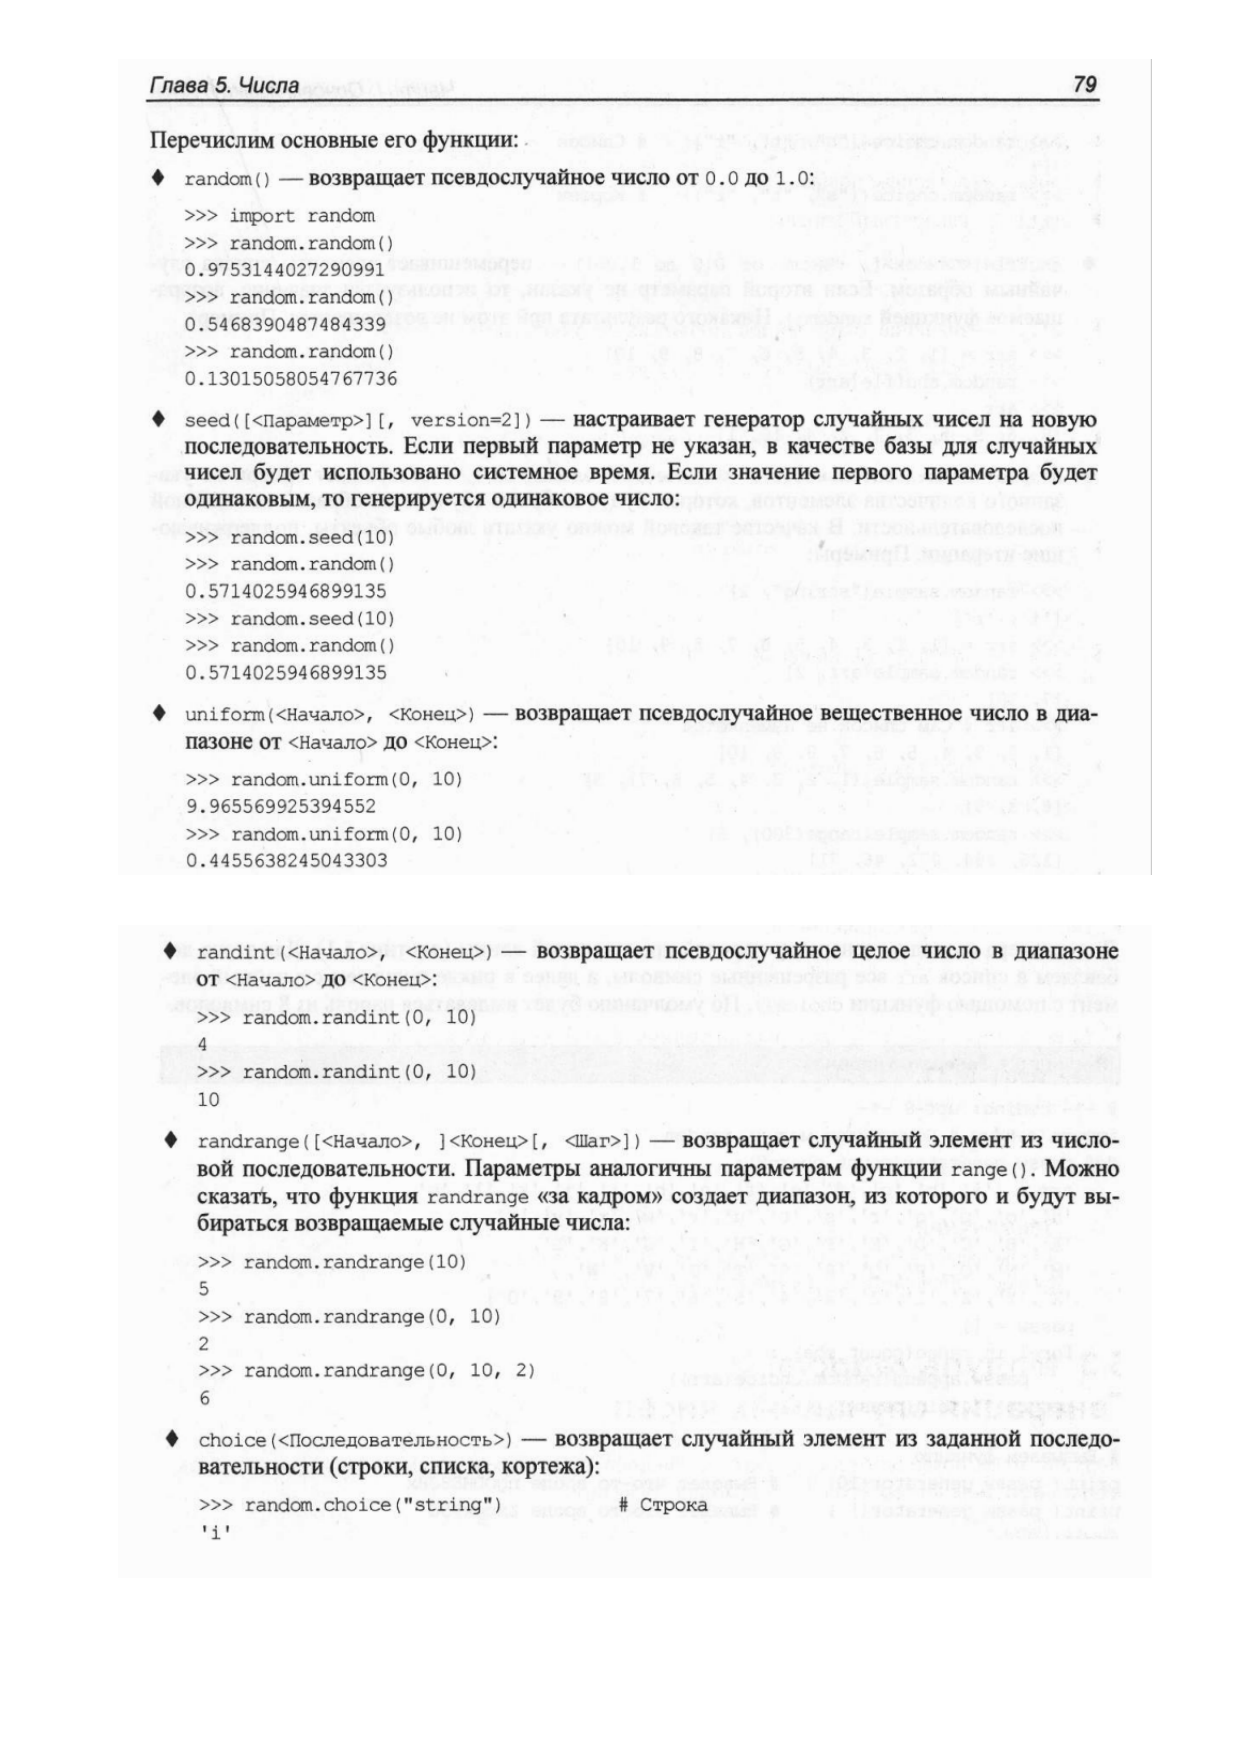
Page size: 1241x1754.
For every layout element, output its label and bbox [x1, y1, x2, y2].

picture [118, 59, 1152, 875]
picture [118, 925, 1152, 1578]
